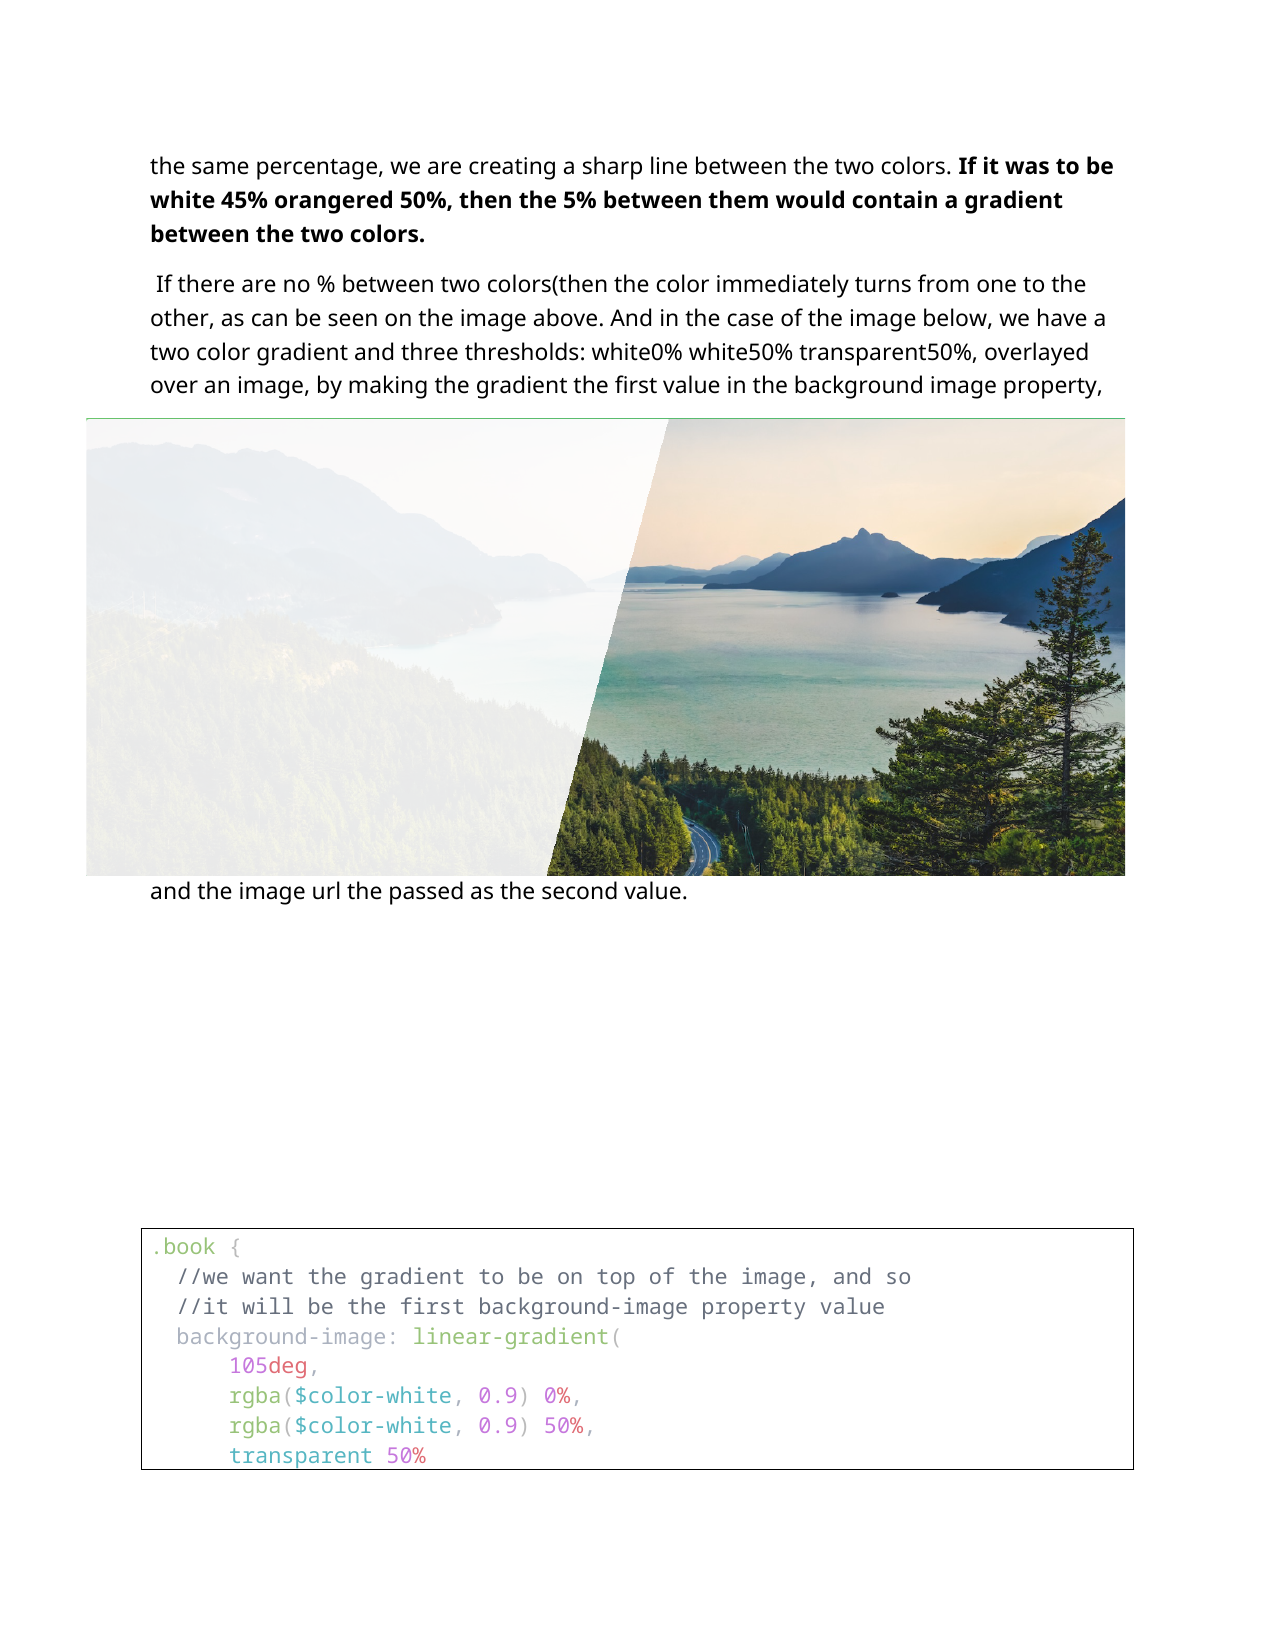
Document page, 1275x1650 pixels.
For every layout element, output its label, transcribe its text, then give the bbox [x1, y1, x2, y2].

text rgba($color-white, 0.9) 50%, [150, 1410, 1125, 1440]
text If there are no % between two colors(then the color immediately turns from one to the other, as can be seen on the image above. And in the case of the image below, we have a two color gradient and three thresholds: white0% white50% transparent50%, overlayed over an image, by making the gradient the first value in the background image property, and the image url the passed as the second value. [150, 876, 1125, 907]
text transparent 50% [150, 1440, 1125, 1469]
text If there are no % between two colors(then the color immediately turns from one to the other, as can be seen on the image above. And in the case of the image below, we have a two color gradient and three thresholds: white0% white50% transparent50%, overlayed over an image, by making the gradient the first value in the background image property, and the image url the passed as the second value. [150, 268, 1125, 418]
picture [86, 418, 1125, 876]
text //we want the gradient to be on top of the image, and so [150, 1261, 1125, 1291]
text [150, 150, 1125, 249]
text //it will be the first background-image property value [150, 1291, 1125, 1321]
text .book { [142, 1229, 1133, 1261]
text rgba($color-white, 0.9) 0%, [150, 1380, 1125, 1410]
text background-image: linear-gradient( [150, 1321, 1125, 1351]
text 105deg, [150, 1351, 1125, 1380]
